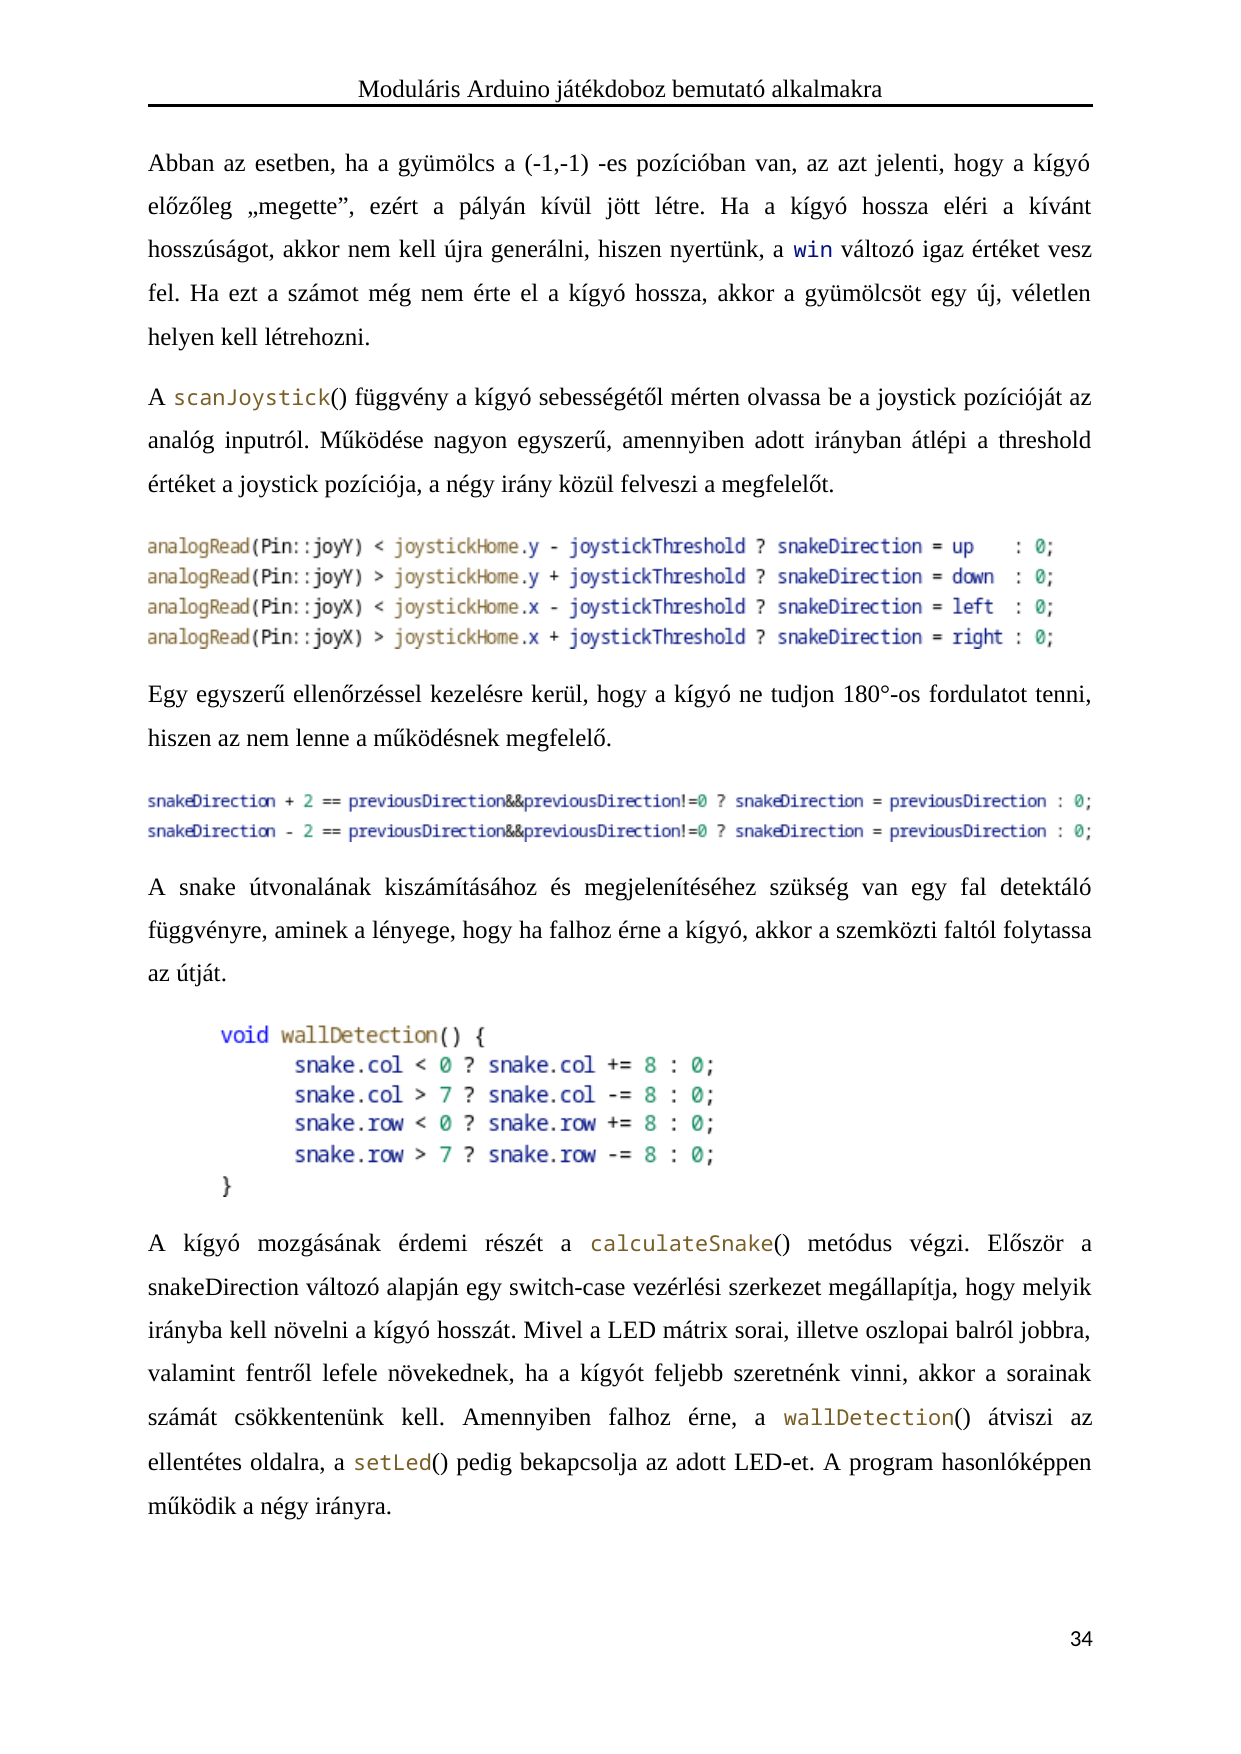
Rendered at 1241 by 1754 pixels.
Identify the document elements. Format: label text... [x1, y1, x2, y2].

text Abban az esetben, ha a gyümölcs a (-1,-1) -es pozícióban van, az azt jelenti, hogy a kígyó előzőleg „megette”, ezért a pályán kívül jött létre. Ha a kígyó hossza eléri a kívánt hosszúságot, akkor nem kell újra generálni, hiszen nyertünk, a win változó igaz értéket vesz fel. Ha ezt a számot még nem érte el a kígyó hossza, akkor a gyümölcsöt egy új, véletlen helyen kell létrehozni. [148, 148, 1093, 350]
text Egy egyszerű ellenőrzéssel kezelésre kerül, hogy a kígyó ne tudjon 180°-os fordulatot tenni, hiszen az nem lenne a működésnek megfelelő. [148, 679, 1093, 751]
text A kígyó mozgásának érdemi részét a calculateSnake() metódus végzi. Először a snakeDirection változó alapján egy switch-case vezérlési szerkezet megállapítja, hogy melyik irányba kell növelni a kígyó hosszát. Mivel a LED mátrix sorai, illetve oszlopai balról jobbra, valamint fentről lefele növekednek, ha a kígyót feljebb szeretnénk vinni, akkor a sorainak számát csökkentenünk kell. Amennyiben falhoz érne, a wallDetection() átviszi az ellentétes oldalra, a setLed() pedig bekapcsolja az adott LED-et. A program hasonlóképpen működik a négy irányra. [148, 1228, 1093, 1520]
text A scanJoystick() függvény a kígyó sebességétől mérten olvassa be a joystick pozícióját az analóg inputról. Működése nagyon egyszerű, amennyiben adott irányban átlépi a threshold értéket a joystick pozíciója, a négy irány közül felveszi a megfelelőt. [148, 381, 1093, 497]
text A snake útvonalának kiszámításához és megjelenítéséhez szükség van egy fal detektáló függvényre, aminek a lényege, hogy ha falhoz érne a kígyó, akkor a szemközti faltól folytassa az útját. [148, 872, 1093, 987]
